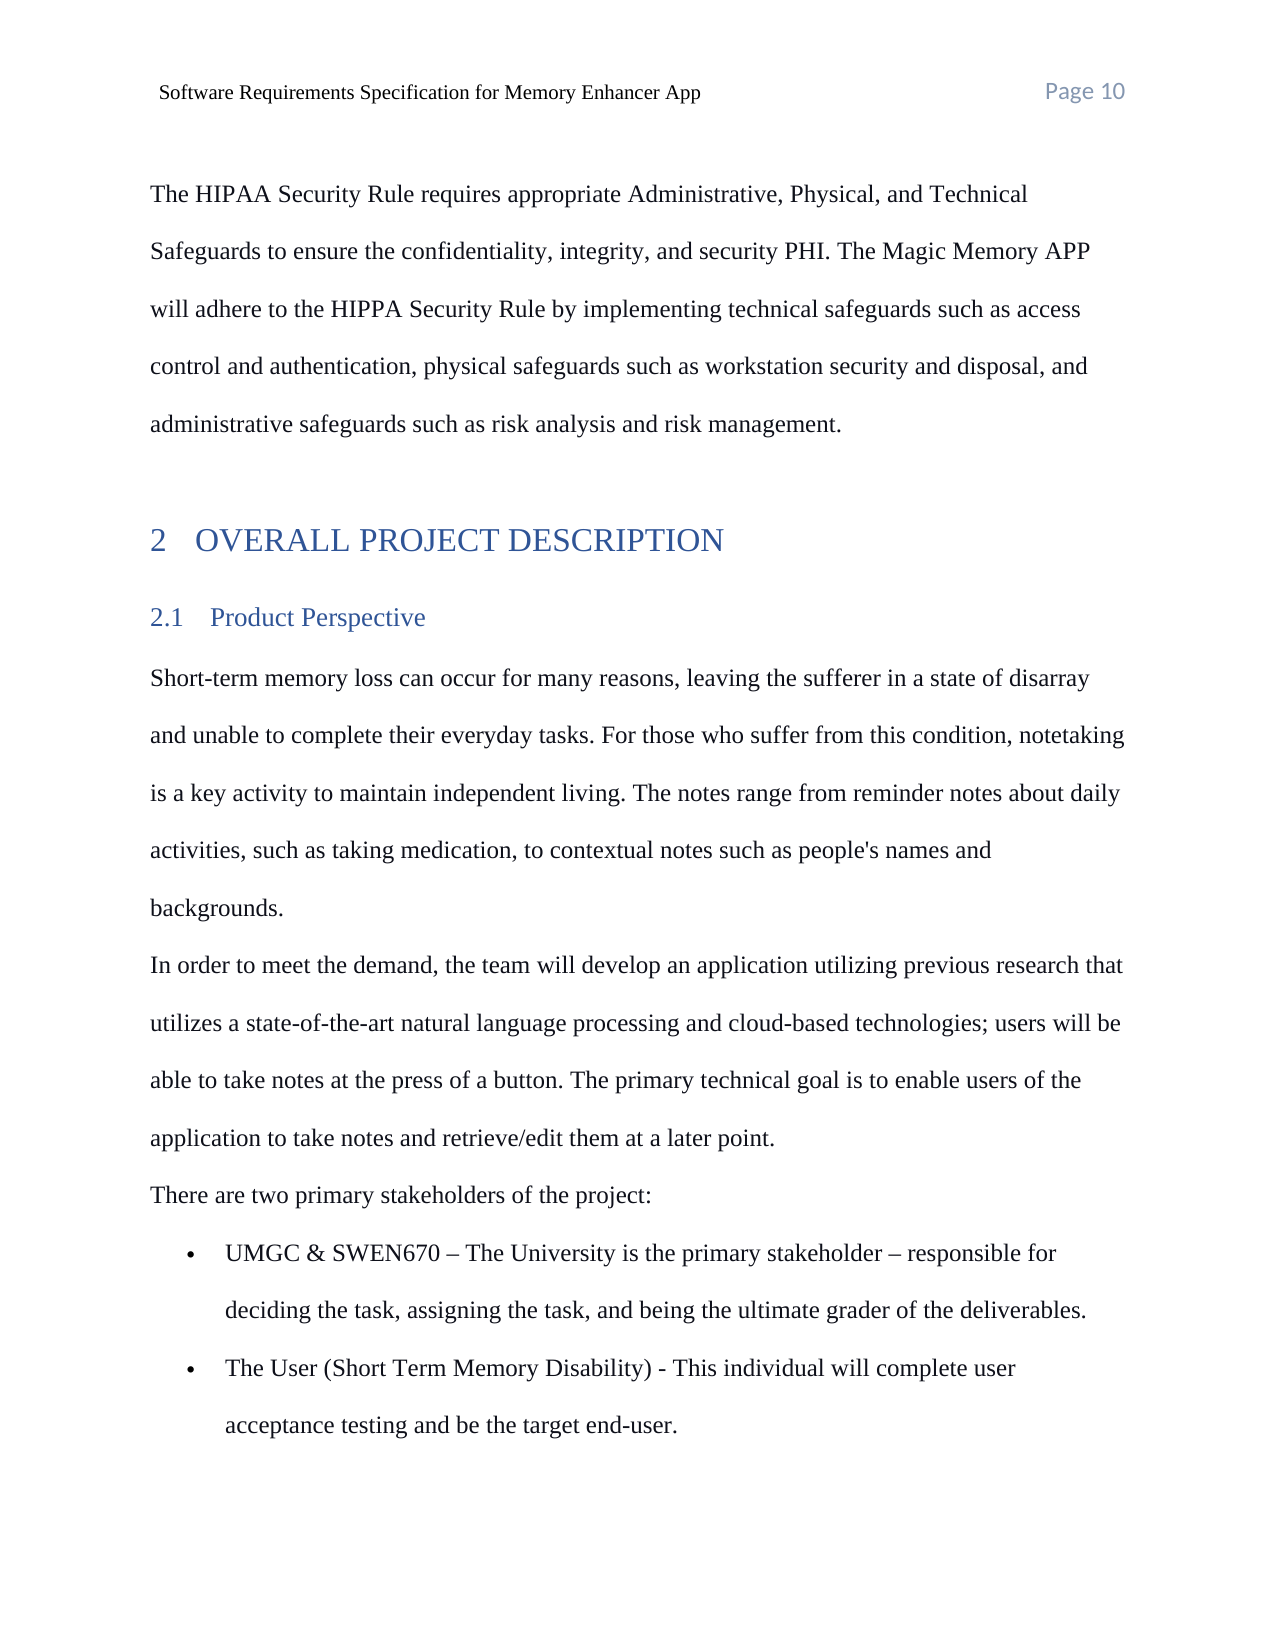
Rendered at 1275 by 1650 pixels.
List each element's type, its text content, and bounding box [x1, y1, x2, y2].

text The HIPAA Security Rule requires appropriate Administrative, Physical, and Technical Safeguards to ensure the confidentiality, integrity, and security PHI. The Magic Memory APP will adhere to the HIPPA Security Rule by implementing technical safeguards such as access control and authentication, physical safeguards such as workstation security and disposal, and administrative safeguards such as risk analysis and risk management. [150, 179, 1125, 437]
text Short-term memory loss can occur for many reasons, leaving the sufferer in a state of disarray and unable to complete their everyday tasks. For those who suffer from this condition, notetaking is a key activity to maintain independent living. The notes range from reminder notes about daily activities, such as taking medication, to contextual notes such as people's names and backgrounds. [150, 663, 1125, 922]
subtitle Product Perspective [150, 601, 1125, 632]
list UMGC & SWEN670 – The University is the primary stakeholder – responsible for deciding the task, assigning the task, and being the ultimate grader of the deliverables. [187, 1238, 1125, 1324]
subtitle OVERALL PROJECT DESCRIPTION [150, 520, 1125, 558]
list The User (Short Term Memory Disability) - This individual will complete user acceptance testing and be the target end-user. [187, 1353, 1125, 1439]
text There are two primary stakeholders of the project: [150, 1181, 1125, 1209]
text In order to meet the demand, the team will develop an application utilizing previous research that utilizes a state-of-the-art natural language processing and cloud-based technologies; users will be able to take notes at the press of a button. The primary technical goal is to enable users of the application to take notes and retrieve/edit them at a later point. [150, 951, 1125, 1152]
